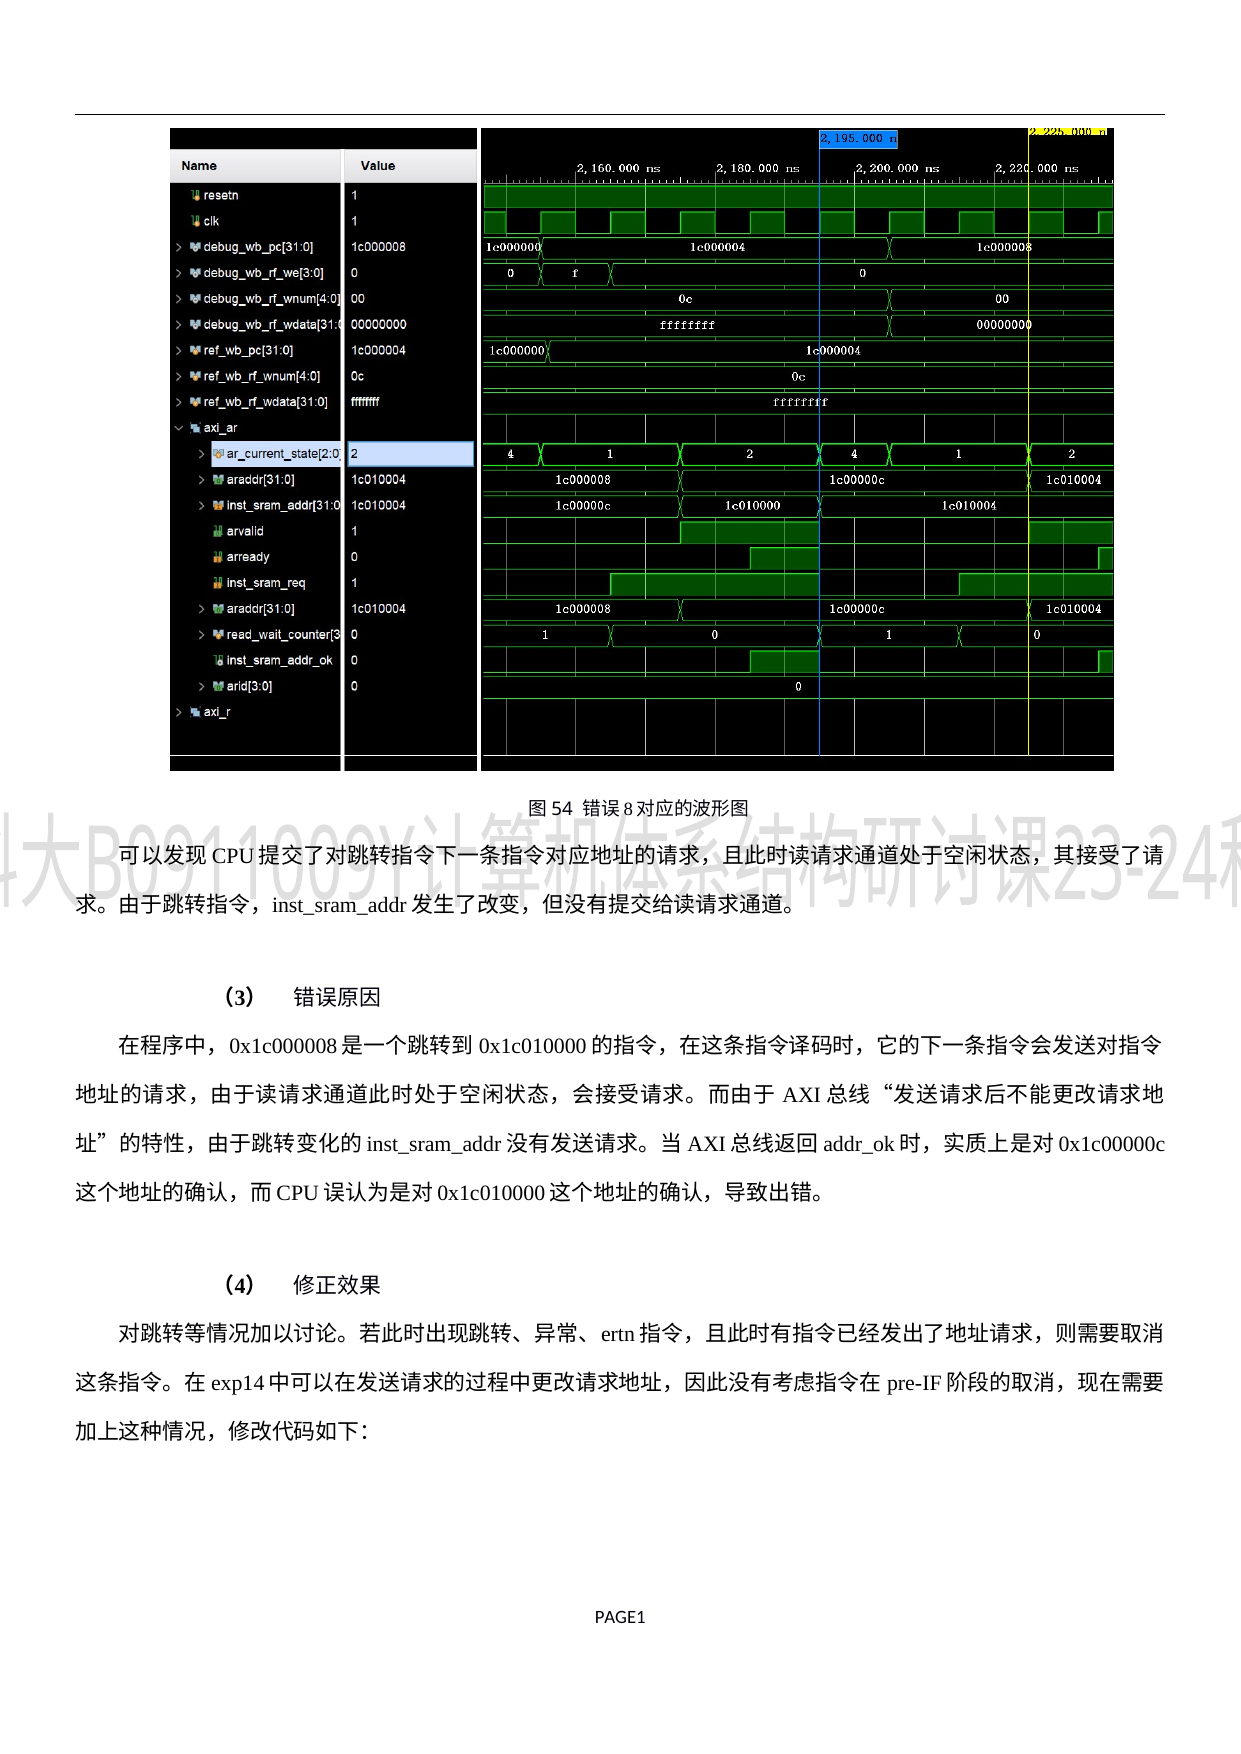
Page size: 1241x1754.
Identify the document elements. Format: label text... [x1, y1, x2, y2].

text 图54 错误8对应的波形图 [75, 791, 1165, 824]
text 在程序中，0x1c000008是一个跳转到0x1c010000的指令，在这条指令译码时，它的下一条指令会发送对指令地址的请求，由于读请求通道此时处于空闲状态，会接受请求。而由于AXI总线“发送请求后不能更改请求地址”的特性，由于跳转变化的inst_sram_addr没有发送请求。当AXI总线返回addr_ok时，实质上是对0x1c00000c这个地址的确认，而CPU误认为是对0x1c010000这个地址的确认，导致出错。 [75, 1028, 1165, 1207]
list 修正效果 [212, 1268, 1165, 1300]
list 错误原因 [212, 979, 1165, 1012]
picture [170, 128, 1114, 771]
text 对跳转等情况加以讨论。若此时出现跳转、异常、ertn指令，且此时有指令已经发出了地址请求，则需要取消这条指令。在exp14中可以在发送请求的过程中更改请求地址，因此没有考虑指令在pre-IF阶段的取消，现在需要加上这种情况，修改代码如下： [75, 1316, 1165, 1446]
text 可以发现CPU提交了对跳转指令下一条指令对应地址的请求，且此时读请求通道处于空闲状态，其接受了请求。由于跳转指令，inst_sram_addr发生了改变，但没有提交给读请求通道。 [75, 837, 1165, 919]
